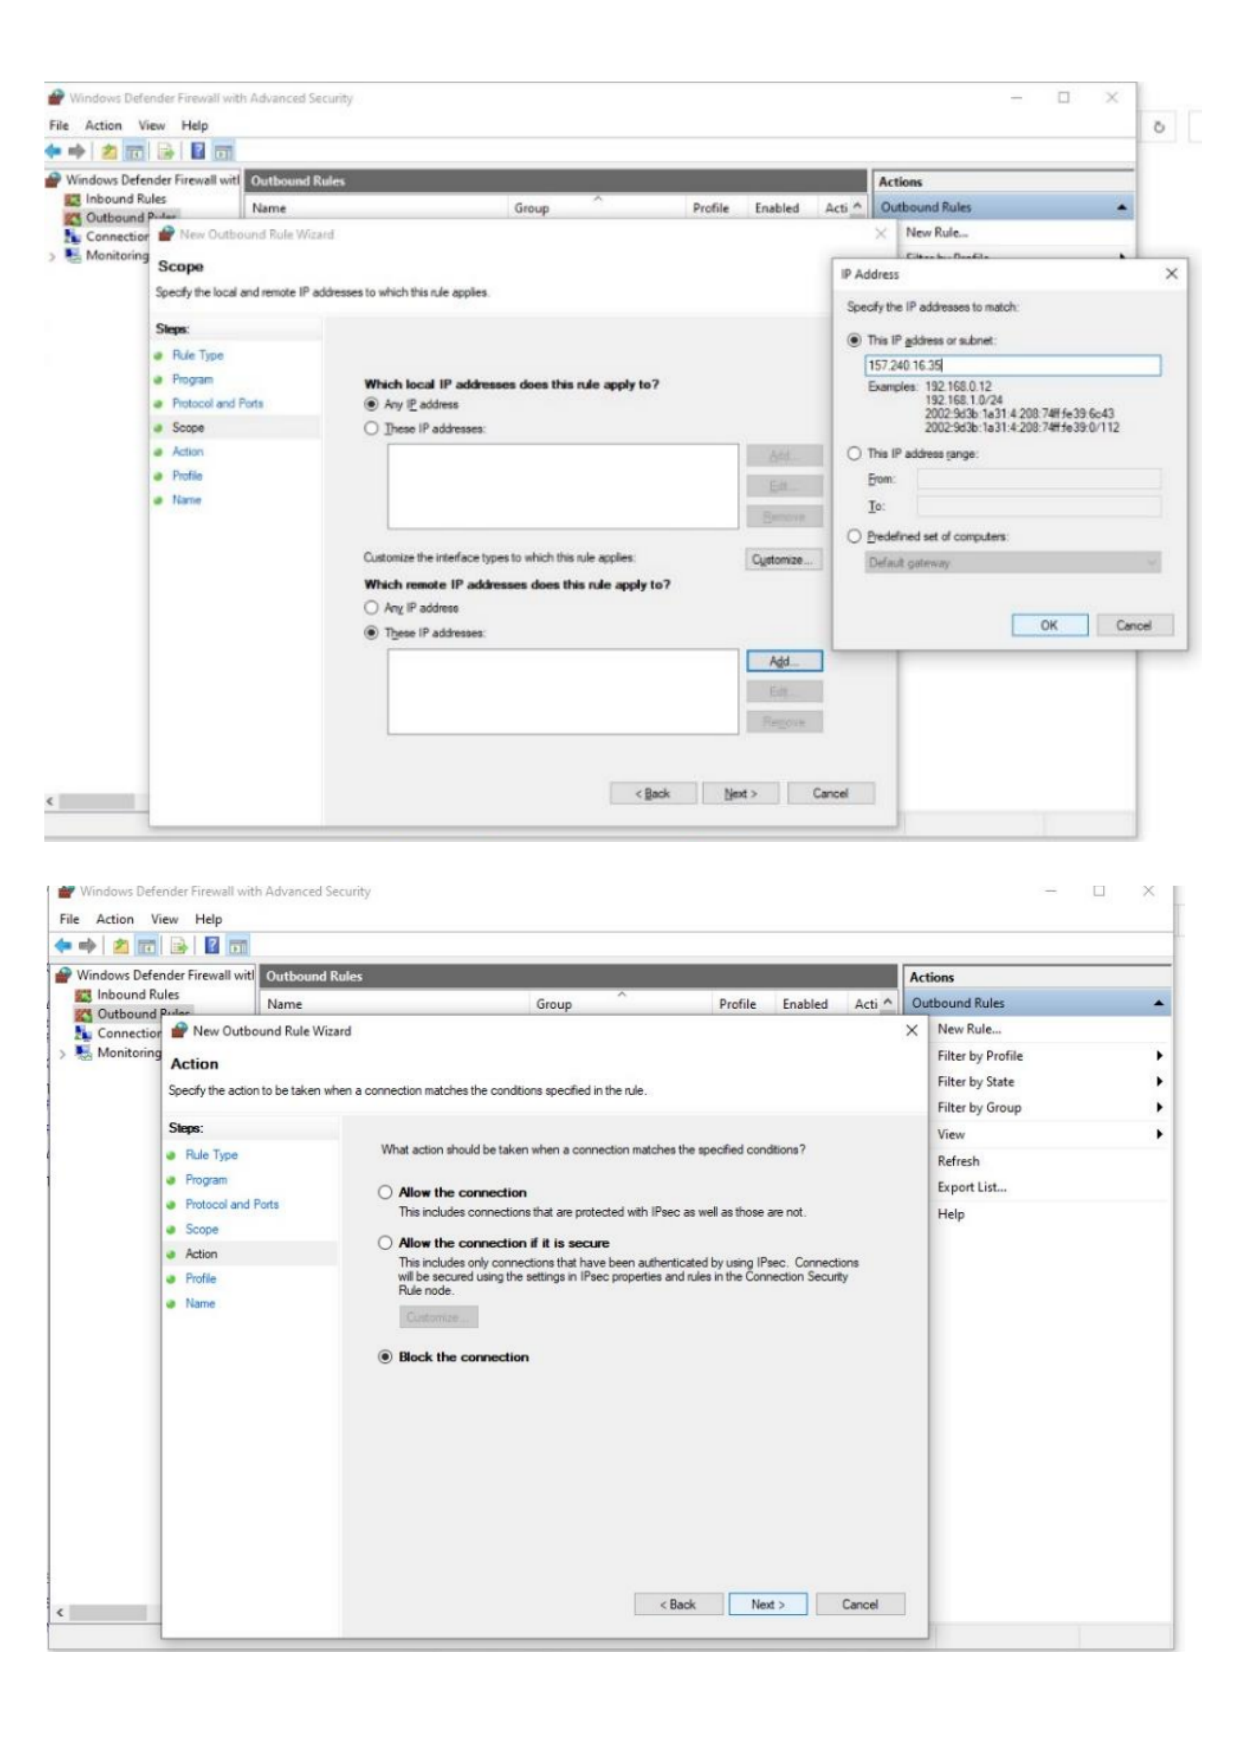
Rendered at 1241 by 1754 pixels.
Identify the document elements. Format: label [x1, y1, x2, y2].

picture [41, 874, 1186, 1652]
picture [38, 74, 1202, 842]
